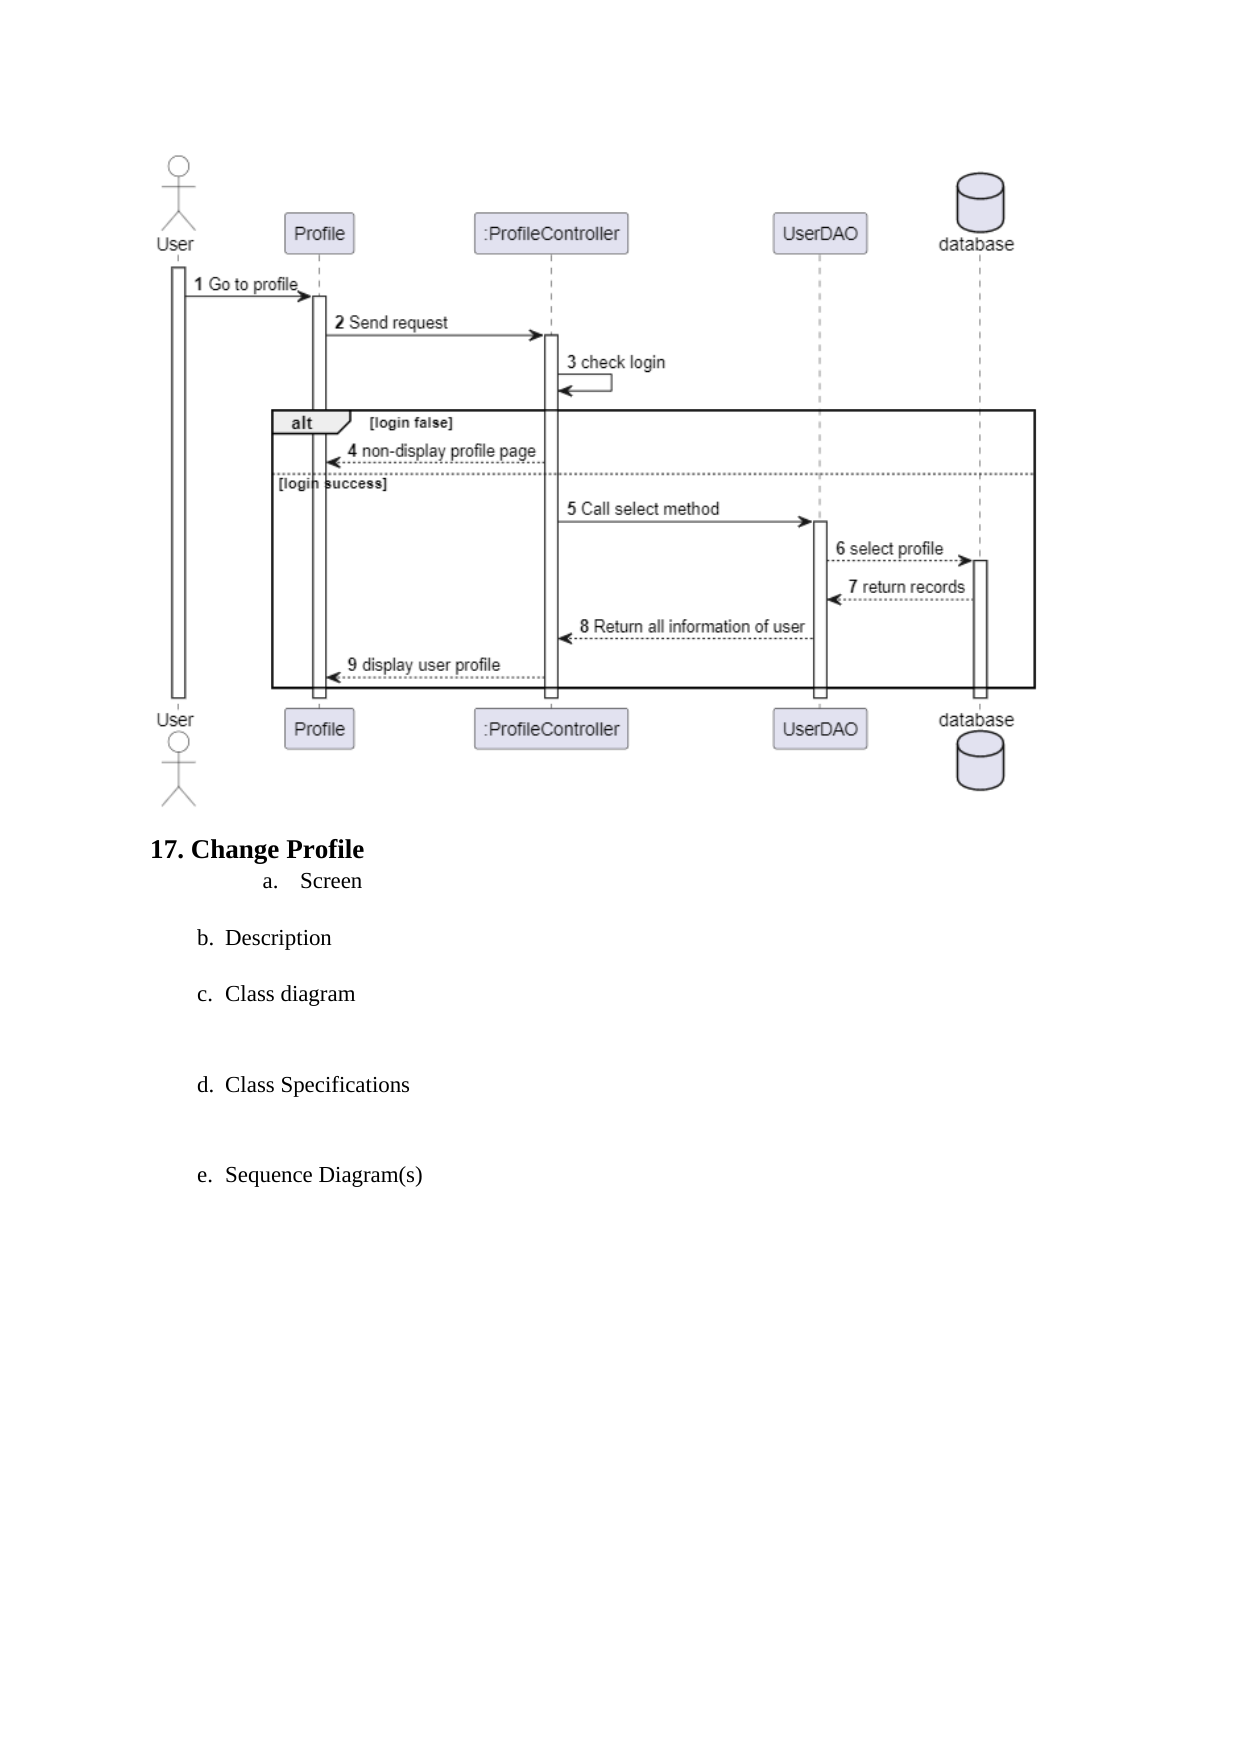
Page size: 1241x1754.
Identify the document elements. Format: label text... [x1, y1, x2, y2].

picture [150, 150, 1044, 815]
list Class diagram [197, 981, 1093, 1007]
subtitle 17. Change Profile [150, 833, 1093, 864]
list Class Specifications [197, 1071, 1093, 1097]
list Description [197, 924, 1093, 950]
list Sequence Diagram(s) [197, 1161, 1093, 1187]
list Screen [262, 867, 1093, 893]
